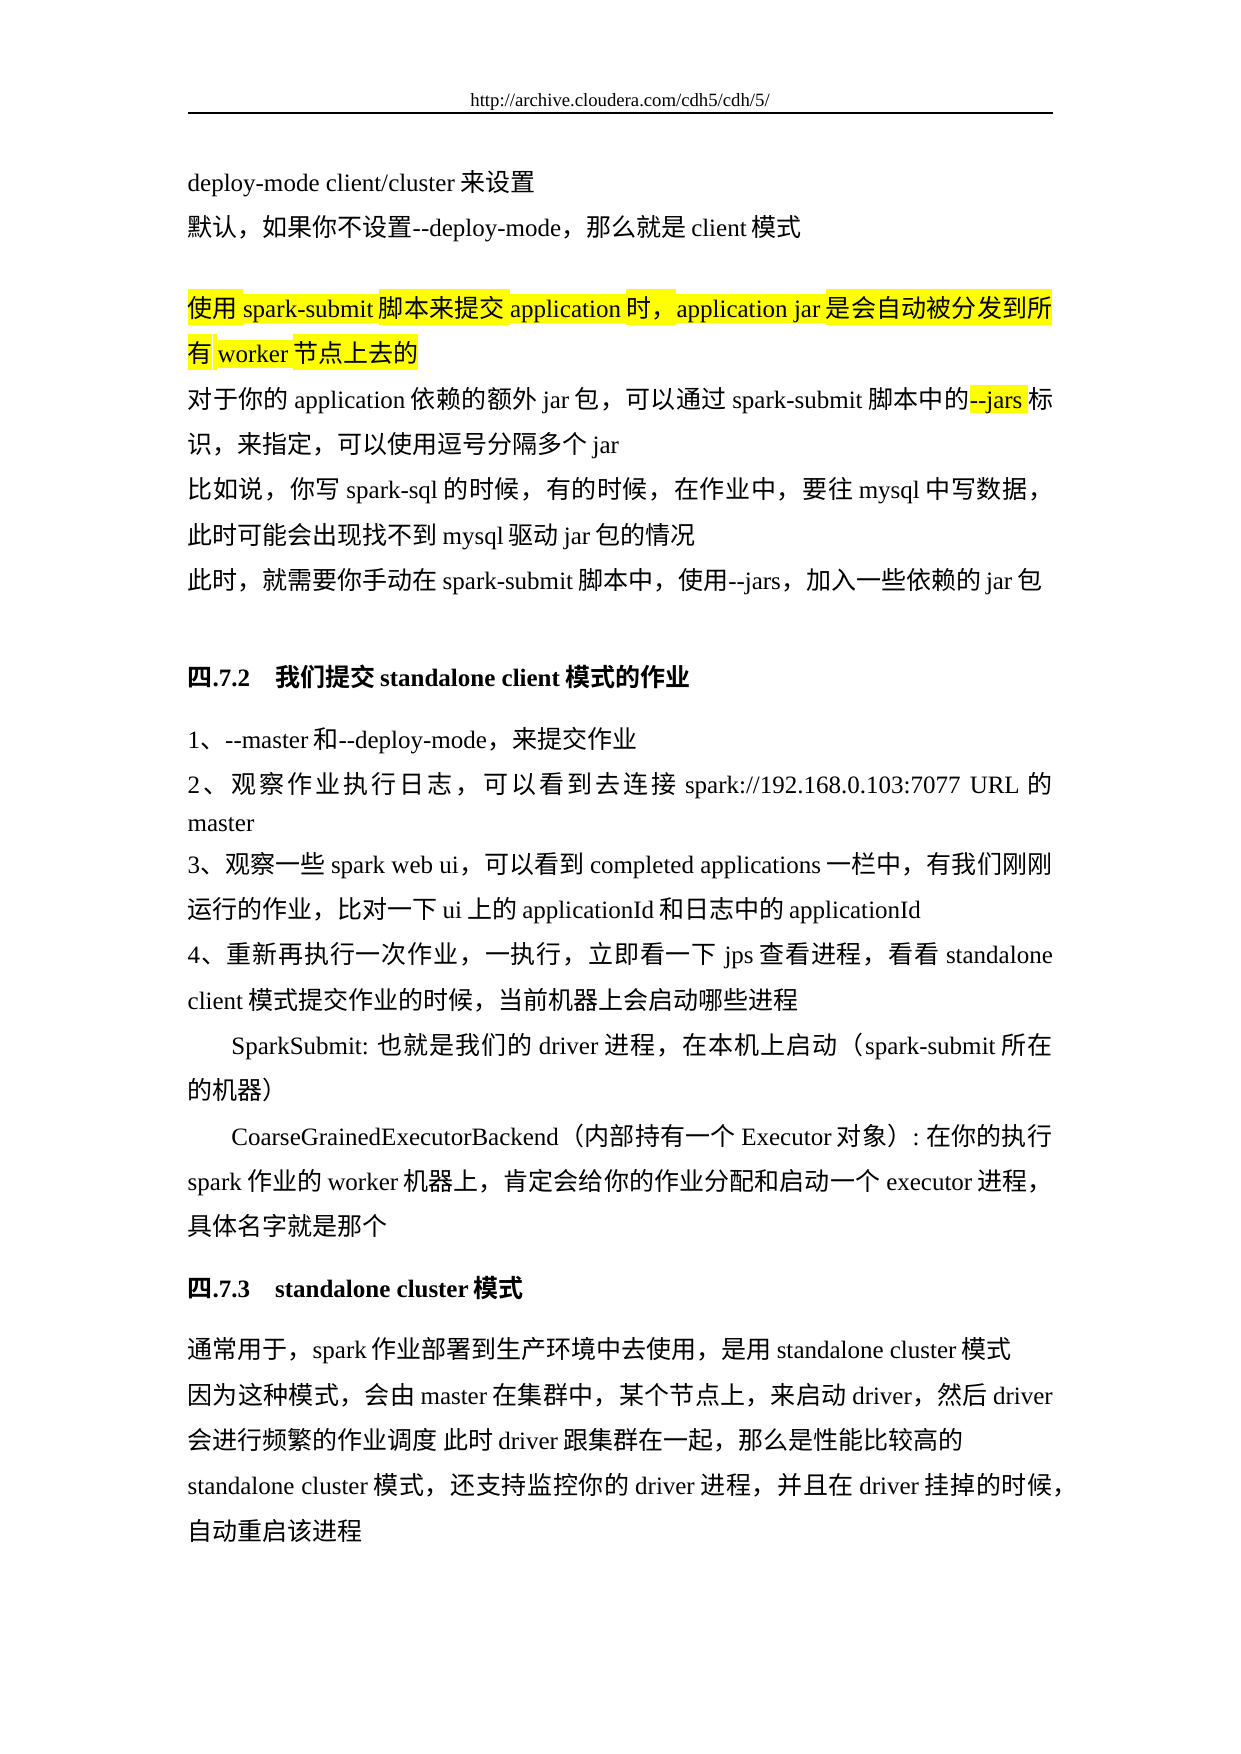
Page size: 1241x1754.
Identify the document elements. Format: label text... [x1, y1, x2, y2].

text 2、观察作业执行日志，可以看到去连接spark://192.168.0.103:7077 URL的master [187, 765, 1053, 837]
text 1、--master和--deploy-mode，来提交作业 [187, 719, 1053, 756]
text 对于你的application依赖的额外jar包，可以通过spark-submit脚本中的--jars标识，来指定，可以使用逗号分隔多个jar [187, 379, 1053, 461]
text 比如说，你写spark-sql的时候，有的时候，在作业中，要往mysql中写数据，此时可能会出现找不到mysql驱动jar包的情况 [187, 470, 1053, 551]
text standalone cluster模式，还支持监控你的driver进程，并且在driver挂掉的时候，自动重启该进程 [187, 1466, 1053, 1547]
text CoarseGrainedExecutorBackend（内部持有一个Executor对象）: 在你的执行spark作业的worker机器上，肯定会给你的作业分配和启动一个executor进程，具体名字就是那个 [187, 1116, 1053, 1243]
text 此时，就需要你手动在spark-submit脚本中，使用--jars，加入一些依赖的jar包 [187, 560, 1053, 597]
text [187, 162, 1053, 198]
subtitle 我们提交standalone client模式的作业 [187, 658, 1053, 694]
text 通常用于，spark作业部署到生产环境中去使用，是用standalone cluster模式 [187, 1330, 1053, 1366]
text 默认，如果你不设置--deploy-mode，那么就是client模式 [187, 207, 1053, 243]
text 4、重新再执行一次作业，一执行，立即看一下jps查看进程，看看standalone client模式提交作业的时候，当前机器上会启动哪些进程 [187, 935, 1053, 1016]
text 使用spark-submit脚本来提交application时，application jar是会自动被分发到所有worker节点上去的 [187, 288, 1053, 370]
text 3、观察一些spark web ui，可以看到completed applications一栏中，有我们刚刚运行的作业，比对一下ui上的applicationId和日志中的applicationId [187, 844, 1053, 926]
subtitle standalone cluster模式 [187, 1268, 1053, 1304]
text SparkSubmit: 也就是我们的driver进程，在本机上启动（spark-submit所在的机器） [187, 1025, 1053, 1107]
text 因为这种模式，会由master在集群中，某个节点上，来启动driver，然后driver会进行频繁的作业调度 此时driver跟集群在一起，那么是性能比较高的 [187, 1375, 1053, 1457]
